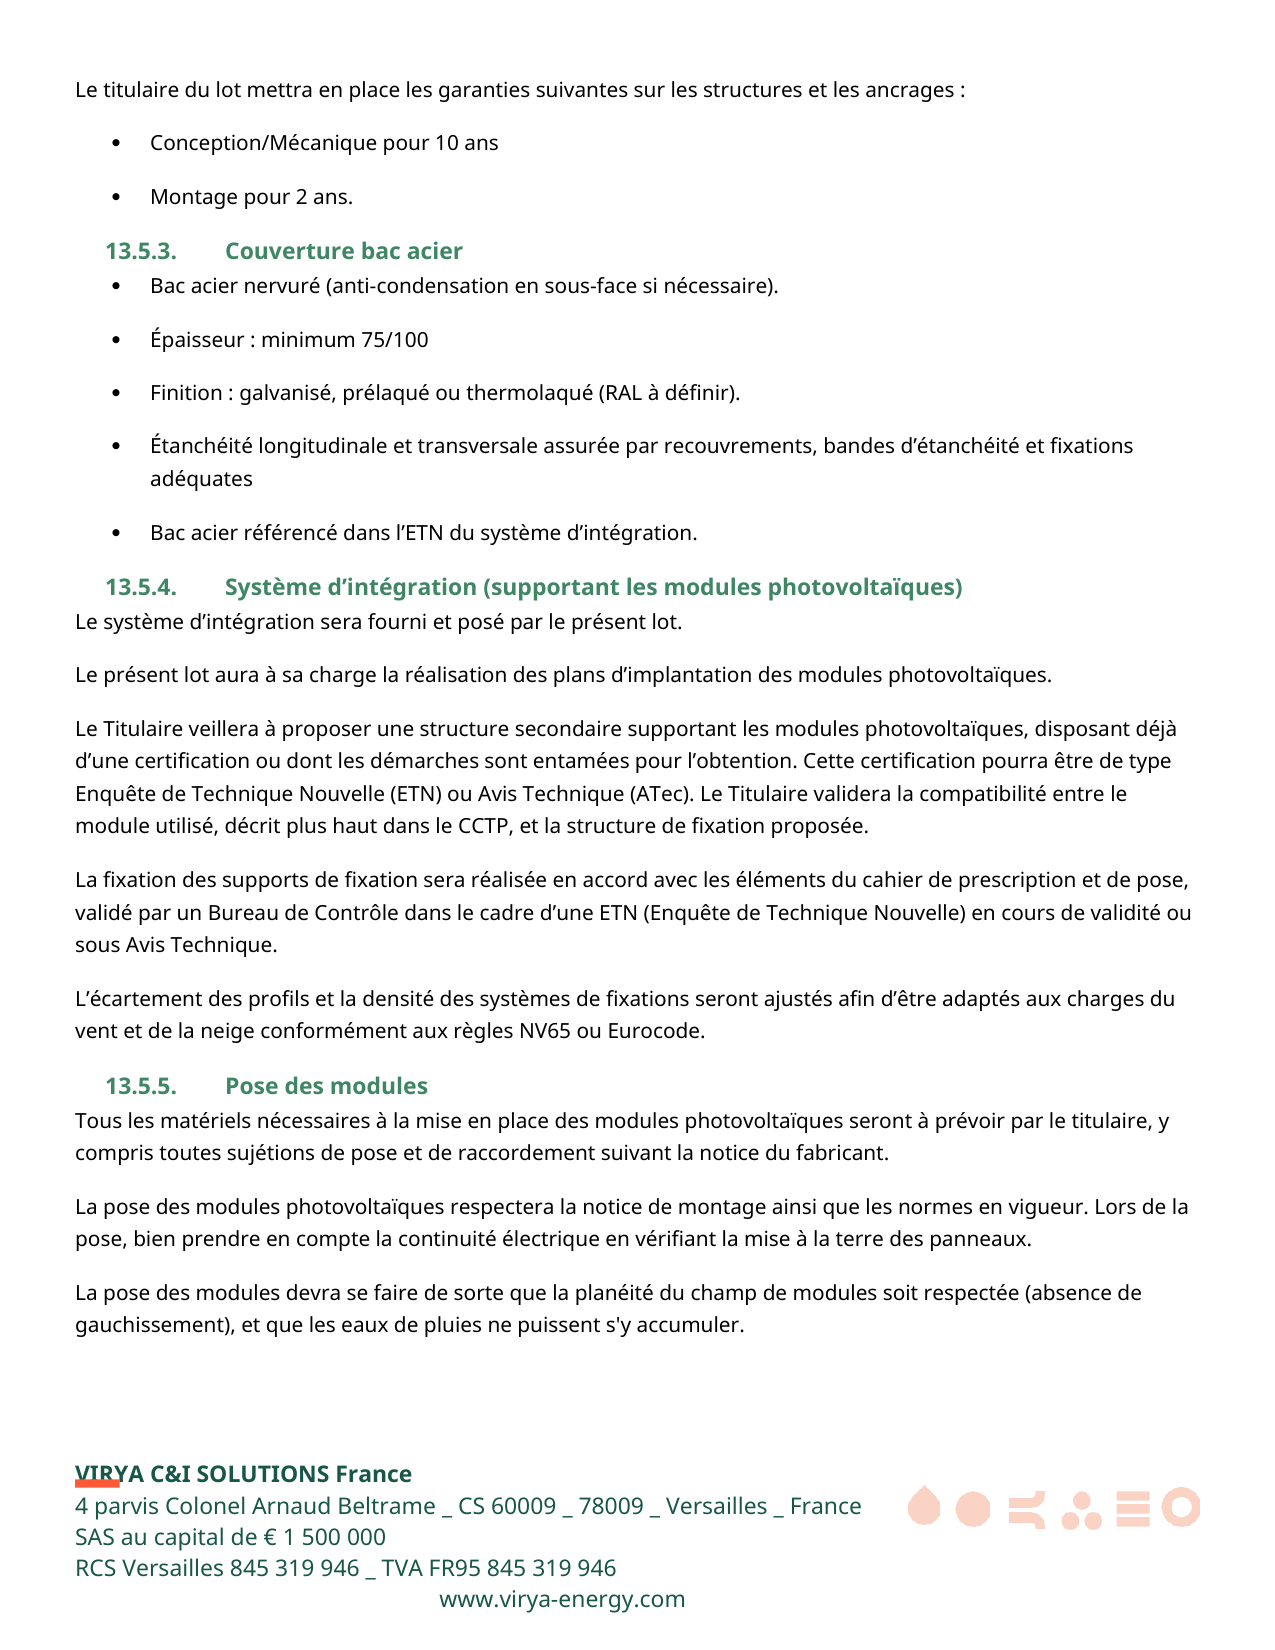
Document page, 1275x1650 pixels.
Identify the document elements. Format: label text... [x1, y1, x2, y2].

subtitle Tous les matériels nécessaires à la mise en place des modules photovoltaïques seront à prévoir par le titulaire, y compris toutes sujétions de pose et de raccordement suivant la notice du fabricant. [75, 1106, 1200, 1167]
subtitle Épaisseur : minimum 75/100 [112, 325, 1200, 353]
subtitle Bac acier nervuré (anti-condensation en sous-face si nécessaire). [112, 271, 1200, 300]
subtitle La pose des modules photovoltaïques respectera la notice de montage ainsi que les normes en vigueur. Lors de la pose, bien prendre en compte la continuité électrique en vérifiant la mise à la terre des panneaux. [75, 1192, 1200, 1253]
subtitle La pose des modules devra se faire de sorte que la planéité du champ de modules soit respectée (absence de gauchissement), et que les eaux de pluies ne puissent s'y accumuler. [75, 1278, 1200, 1339]
picture [1009, 1491, 1045, 1508]
subtitle La fixation des supports de fixation sera réalisée en accord avec les éléments du cahier de prescription et de pose, validé par un Bureau de Contrôle dans le cadre d’une ETN (Enquête de Technique Nouvelle) en cours de validité ou sous Avis Technique. [75, 865, 1200, 959]
subtitle Le présent lot aura à sa charge la réalisation des plans d’implantation des modules photovoltaïques. [75, 660, 1200, 689]
text Système d’intégration (supportant les modules photovoltaïques) [105, 571, 1200, 602]
picture [907, 1485, 940, 1525]
text Pose des modules [105, 1070, 1200, 1101]
subtitle Le Titulaire veillera à proposer une structure secondaire supportant les modules photovoltaïques, disposant déjà d’une certification ou dont les démarches sont entamées pour l’obtention. Cette certification pourra être de type Enquête de Technique Nouvelle (ETN) ou Avis Technique (ATec). Le Titulaire validera la compatibilité entre le module utilisé, décrit plus haut dans le CCTP, et la structure de fixation proposée. [75, 714, 1200, 840]
text Couverture bac acier [105, 235, 1200, 267]
subtitle Montage pour 2 ans. [112, 182, 1200, 210]
picture [955, 1491, 991, 1527]
subtitle Finition : galvanisé, prélaqué ou thermolaqué (RAL à définir). [112, 378, 1200, 407]
subtitle Le titulaire du lot mettra en place les garanties suivantes sur les structures et les ancrages : [75, 75, 1200, 103]
picture [1161, 1487, 1200, 1527]
subtitle Étanchéité longitudinale et transversale assurée par recouvrements, bandes d’étanchéité et fixations adéquates [112, 432, 1200, 493]
subtitle Le système d’intégration sera fourni et posé par le présent lot. [75, 607, 1200, 635]
subtitle Conception/Mécanique pour 10 ans [112, 128, 1200, 157]
subtitle L’écartement des profils et la densité des systèmes de fixations seront ajustés afin d’être adaptés aux charges du vent et de la neige conformément aux règles NV65 ou Eurocode. [75, 984, 1200, 1045]
picture [1009, 1512, 1045, 1529]
subtitle Bac acier référencé dans l’ETN du système d’intégration. [112, 518, 1200, 546]
picture [1061, 1491, 1102, 1530]
